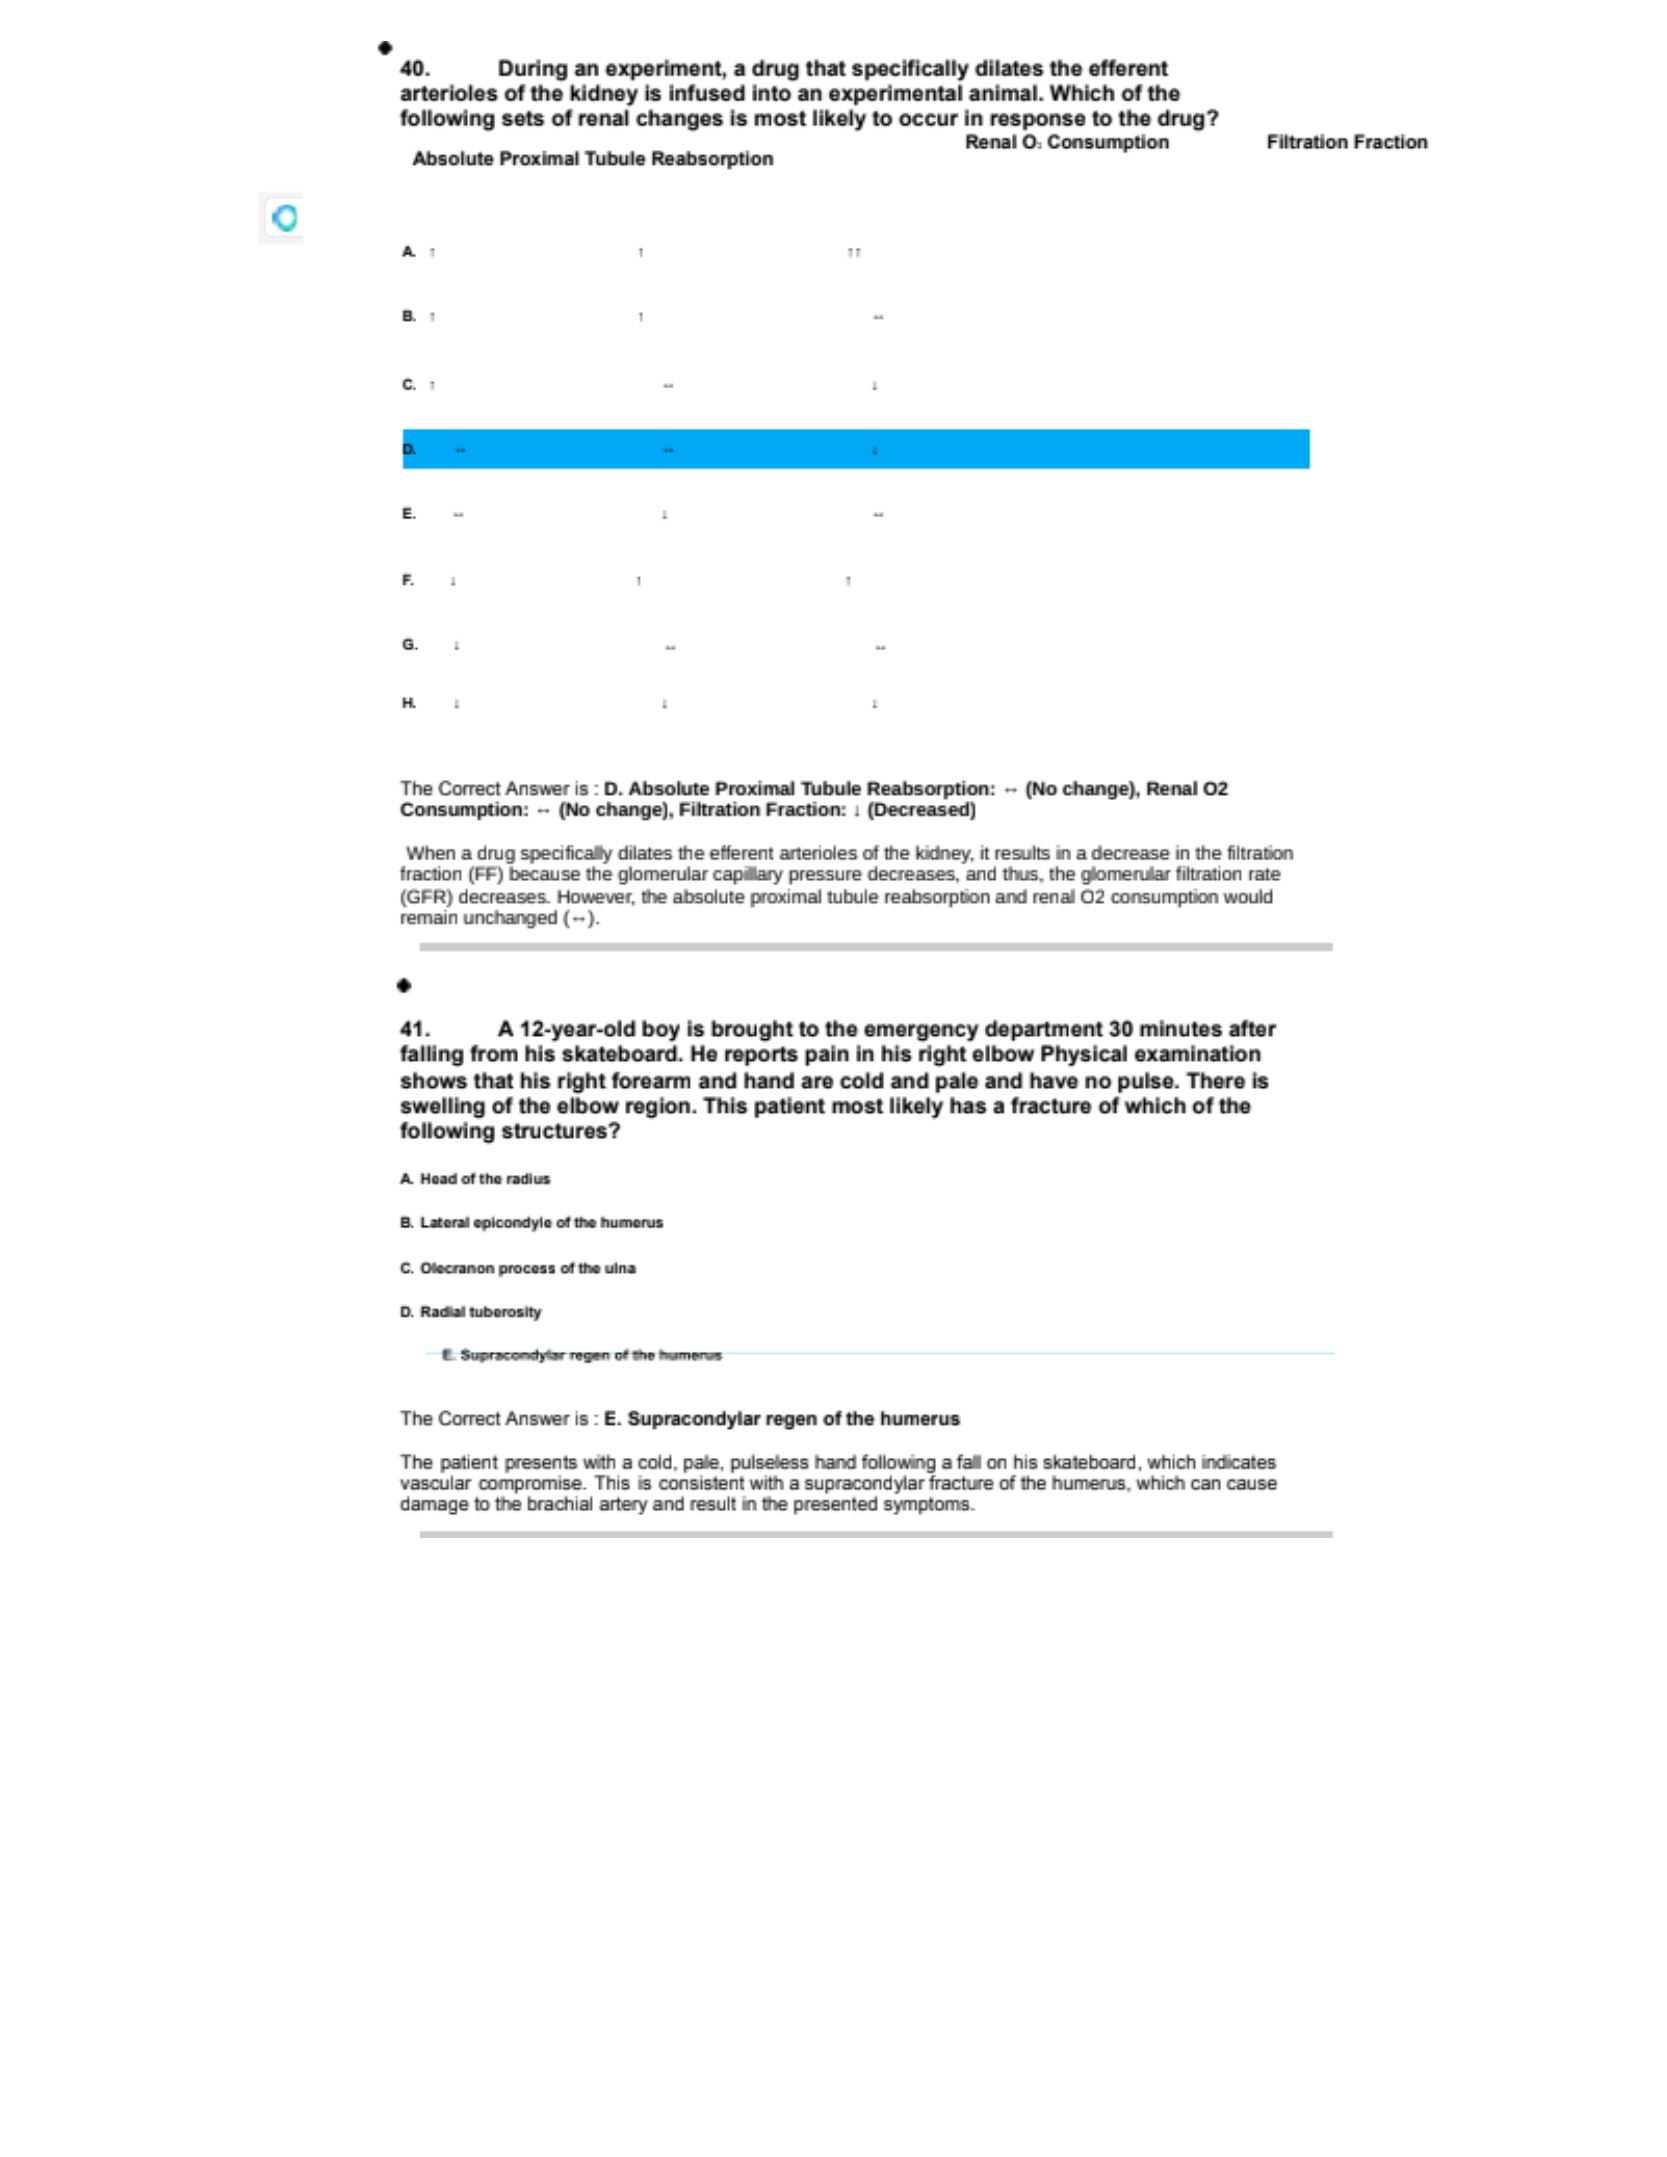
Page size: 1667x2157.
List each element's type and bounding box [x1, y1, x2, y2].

picture [258, 41, 1429, 1538]
